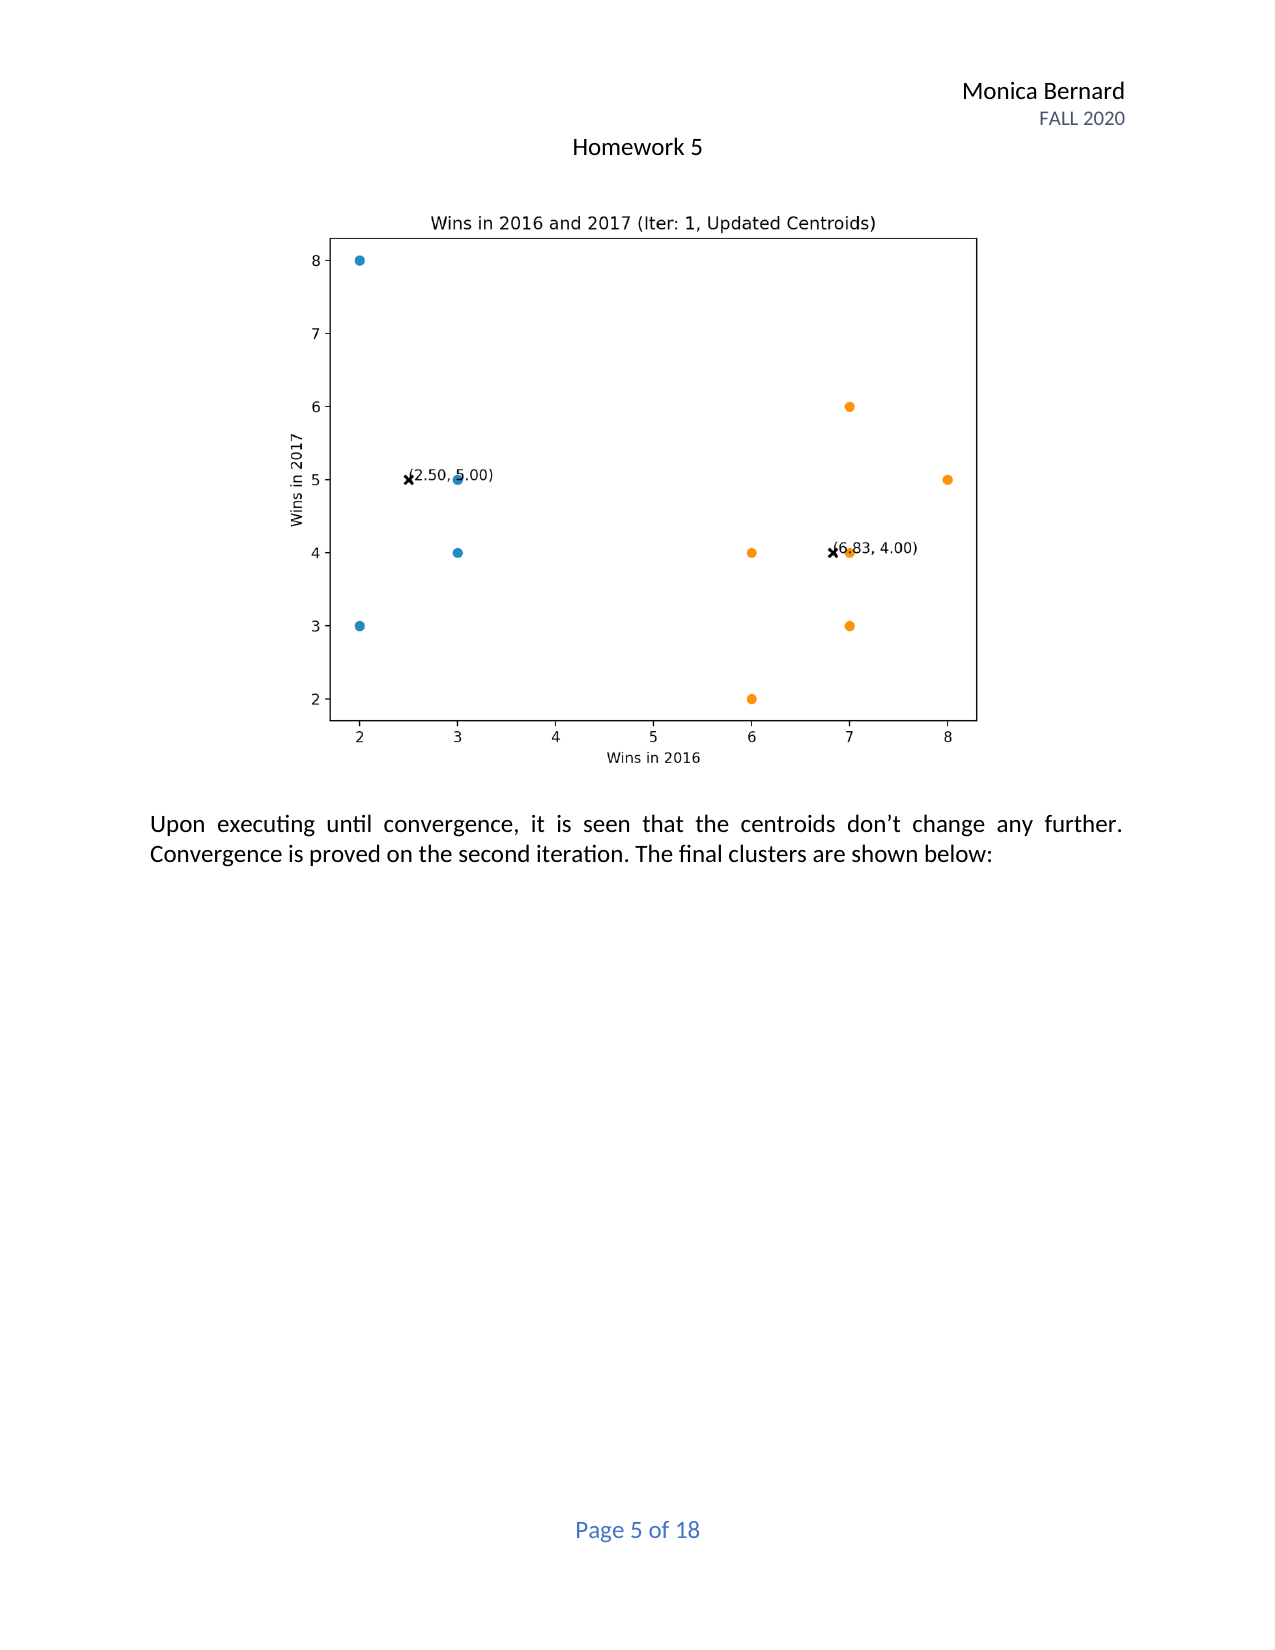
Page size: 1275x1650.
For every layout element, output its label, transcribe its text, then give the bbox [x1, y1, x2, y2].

text Upon executing until convergence, it is seen that the centroids don’t change any further. Convergence is proved on the second iteration. The final clusters are shown below: [150, 808, 1125, 869]
picture [259, 192, 1016, 778]
